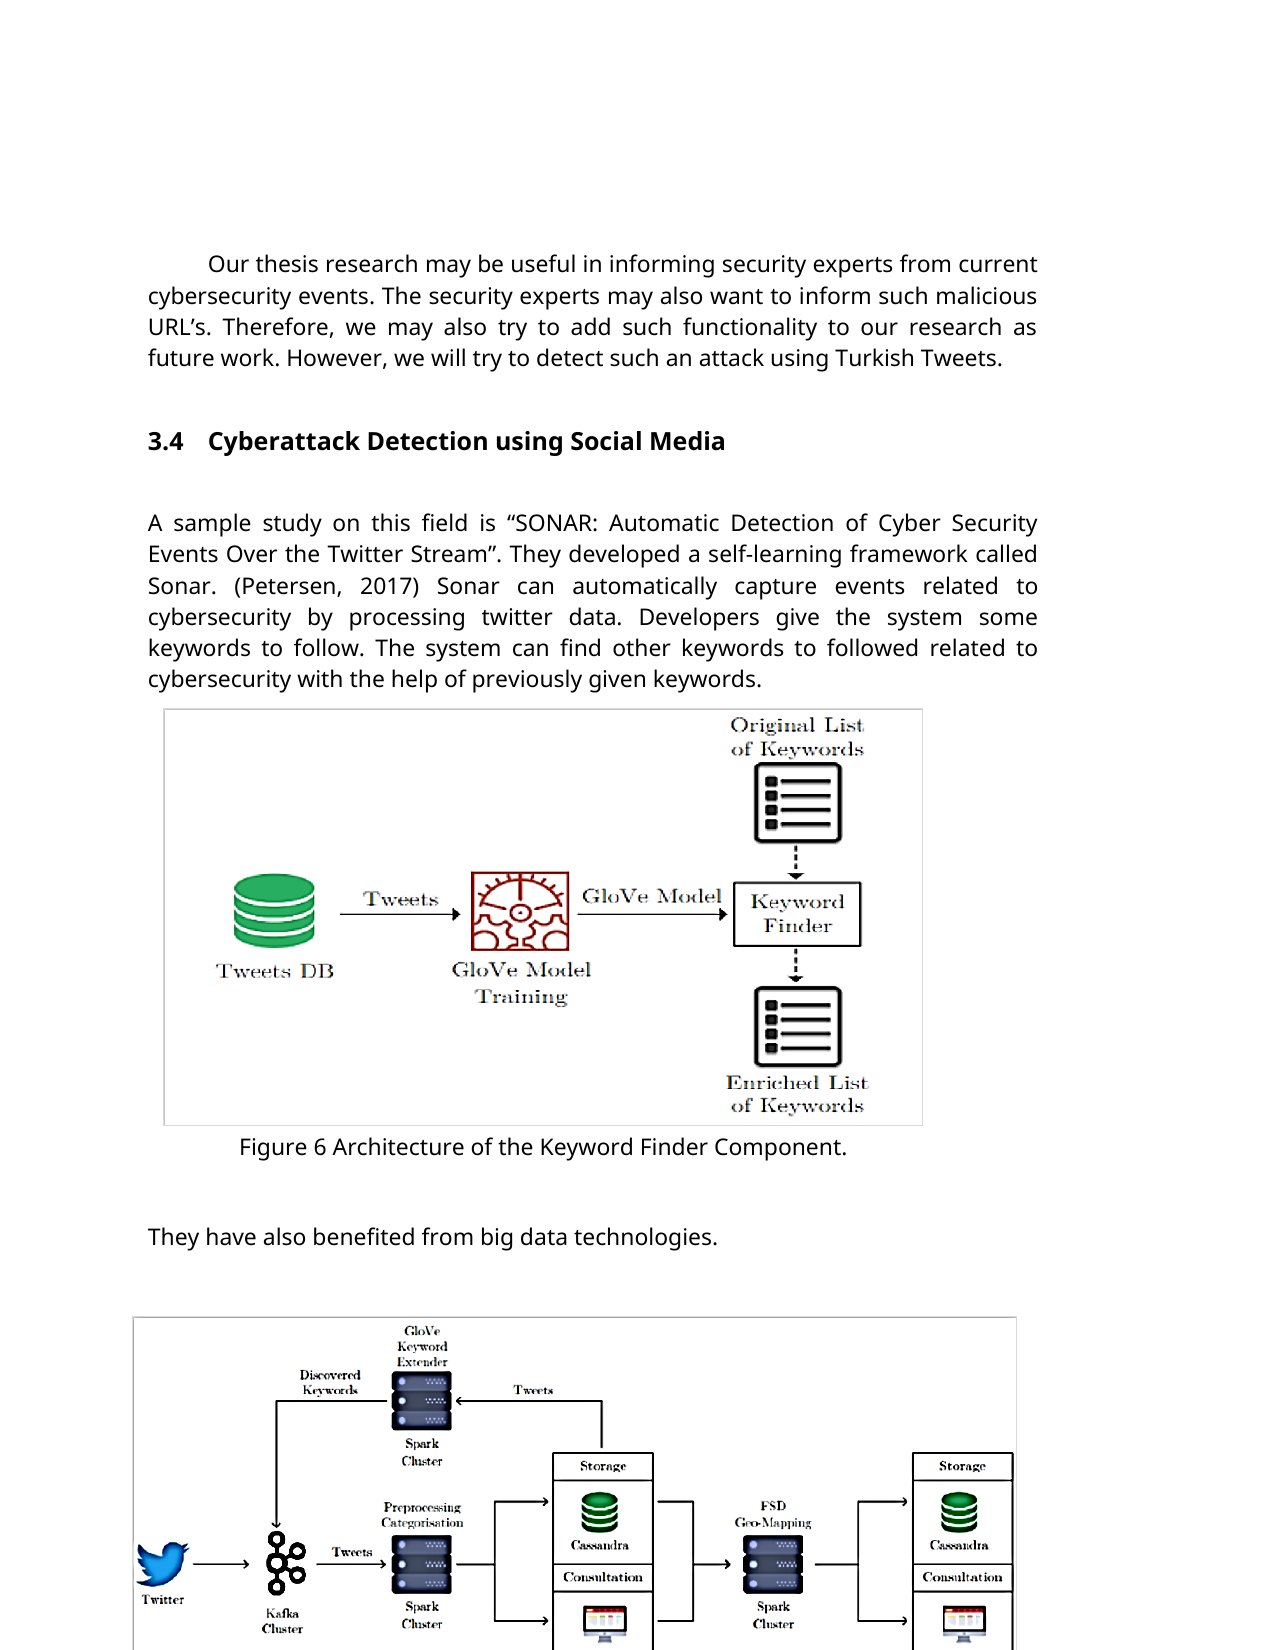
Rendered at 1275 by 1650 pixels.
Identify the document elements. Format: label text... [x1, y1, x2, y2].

subtitle Cyberattack Detection using Social Media [148, 423, 1039, 457]
picture [133, 1317, 1016, 1650]
picture [164, 709, 922, 1125]
text They have also benefited from big data technologies. [148, 1221, 1039, 1252]
text A sample study on this field is “SONAR: Automatic Detection of Cyber Security Events Over the Twitter Stream”. They developed a self-learning framework called Sonar. (Petersen, 2017) Sonar can automatically capture events related to cybersecurity by processing twitter data. Developers give the system some keywords to follow. The system can find other keywords to followed related to cybersecurity with the help of previously given keywords. [148, 507, 1039, 694]
text Our thesis research may be useful in informing security experts from current cybersecurity events. The security experts may also want to inform such malicious URL’s. Therefore, we may also try to add such functionality to our research as future work. However, we will try to detect such an attack using Turkish Tweets. [148, 248, 1039, 373]
